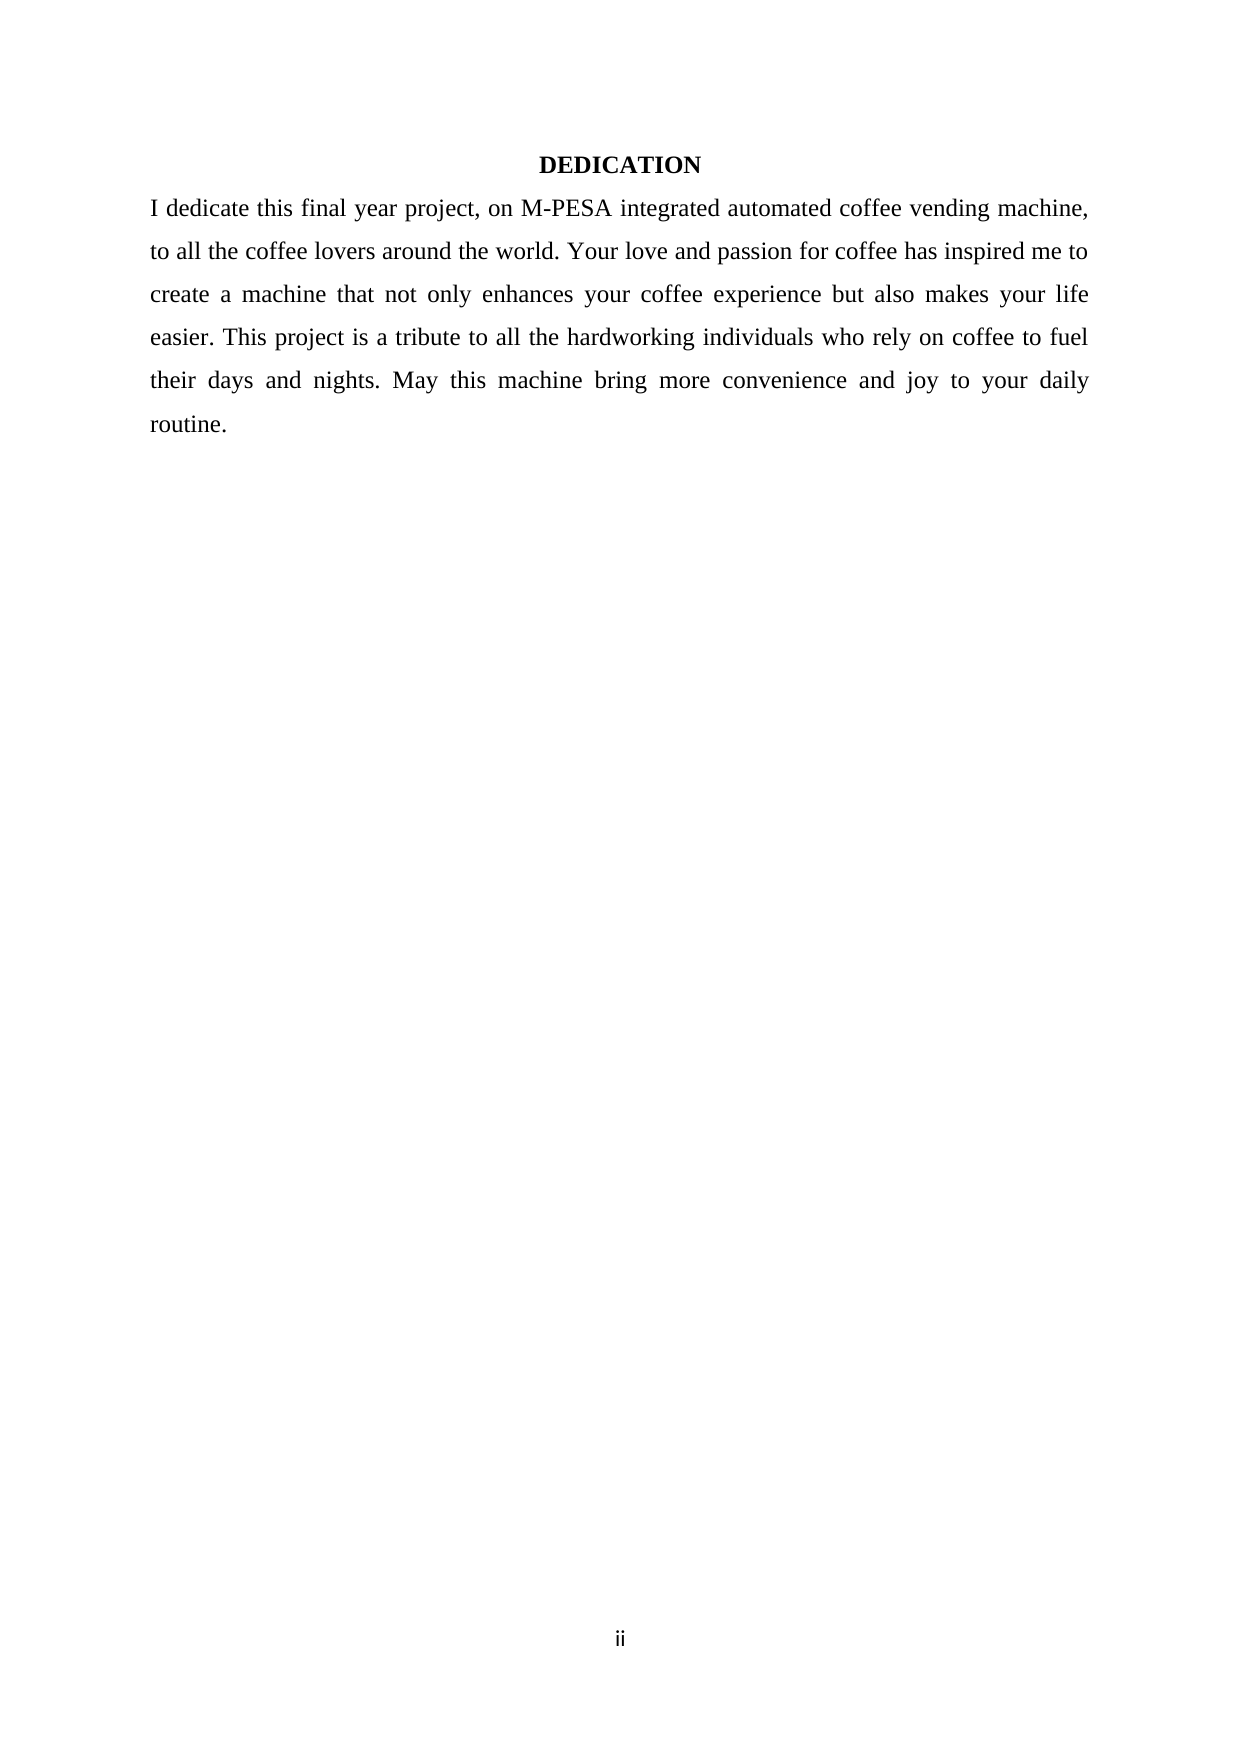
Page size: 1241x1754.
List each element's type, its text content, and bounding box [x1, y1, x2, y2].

subtitle DEDICATION [150, 150, 1090, 179]
text I dedicate this final year project, on M-PESA integrated automated coffee vending machine, to all the coffee lovers around the world. Your love and passion for coffee has inspired me to create a machine that not only enhances your coffee experience but also makes your life easier. This project is a tribute to all the hardworking individuals who rely on coffee to fuel their days and nights. May this machine bring more convenience and joy to your daily routine. [150, 193, 1090, 437]
